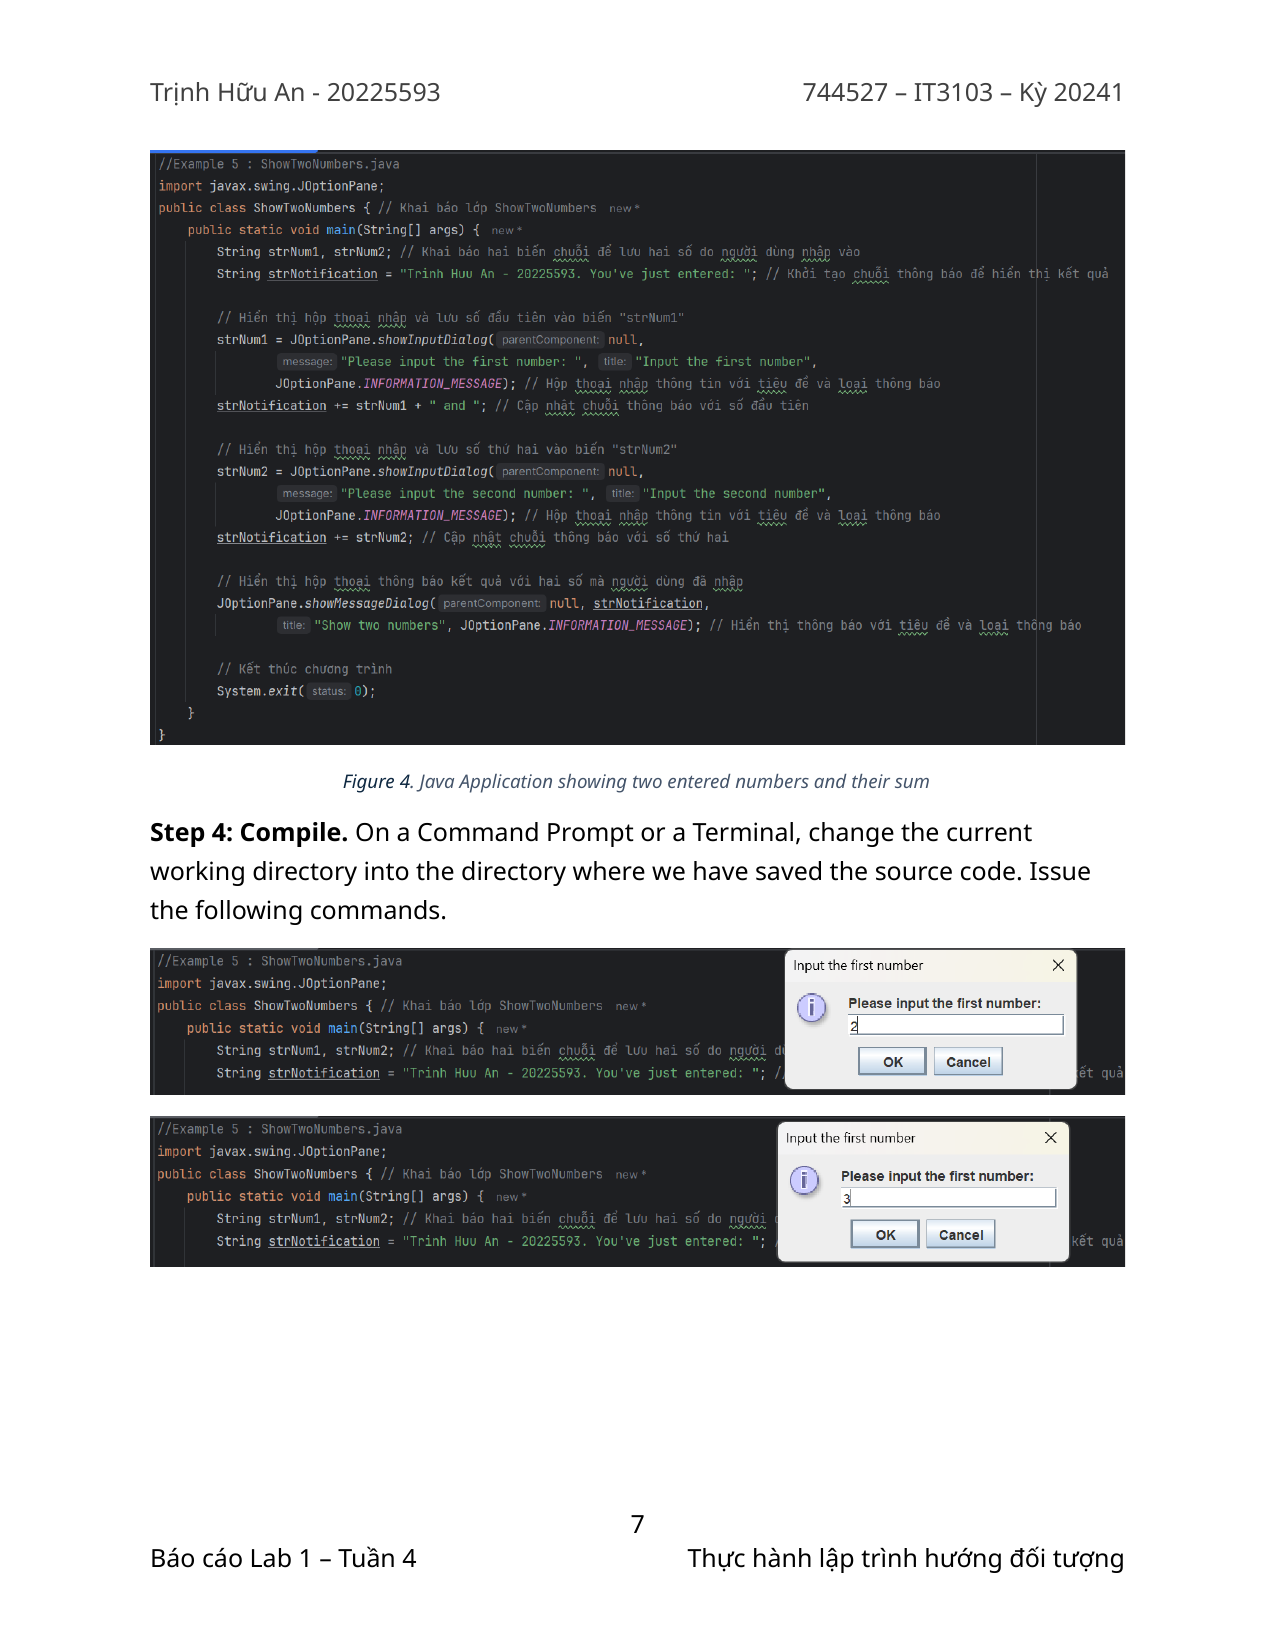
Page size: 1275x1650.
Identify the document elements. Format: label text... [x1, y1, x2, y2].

picture [150, 948, 1125, 1095]
picture [150, 1116, 1125, 1267]
text Step 4: Compile. On a Command Prompt or a Terminal, change the current working directory into the directory where we have saved the source code. Issue the following commands. [150, 814, 1125, 927]
picture [150, 150, 1125, 745]
